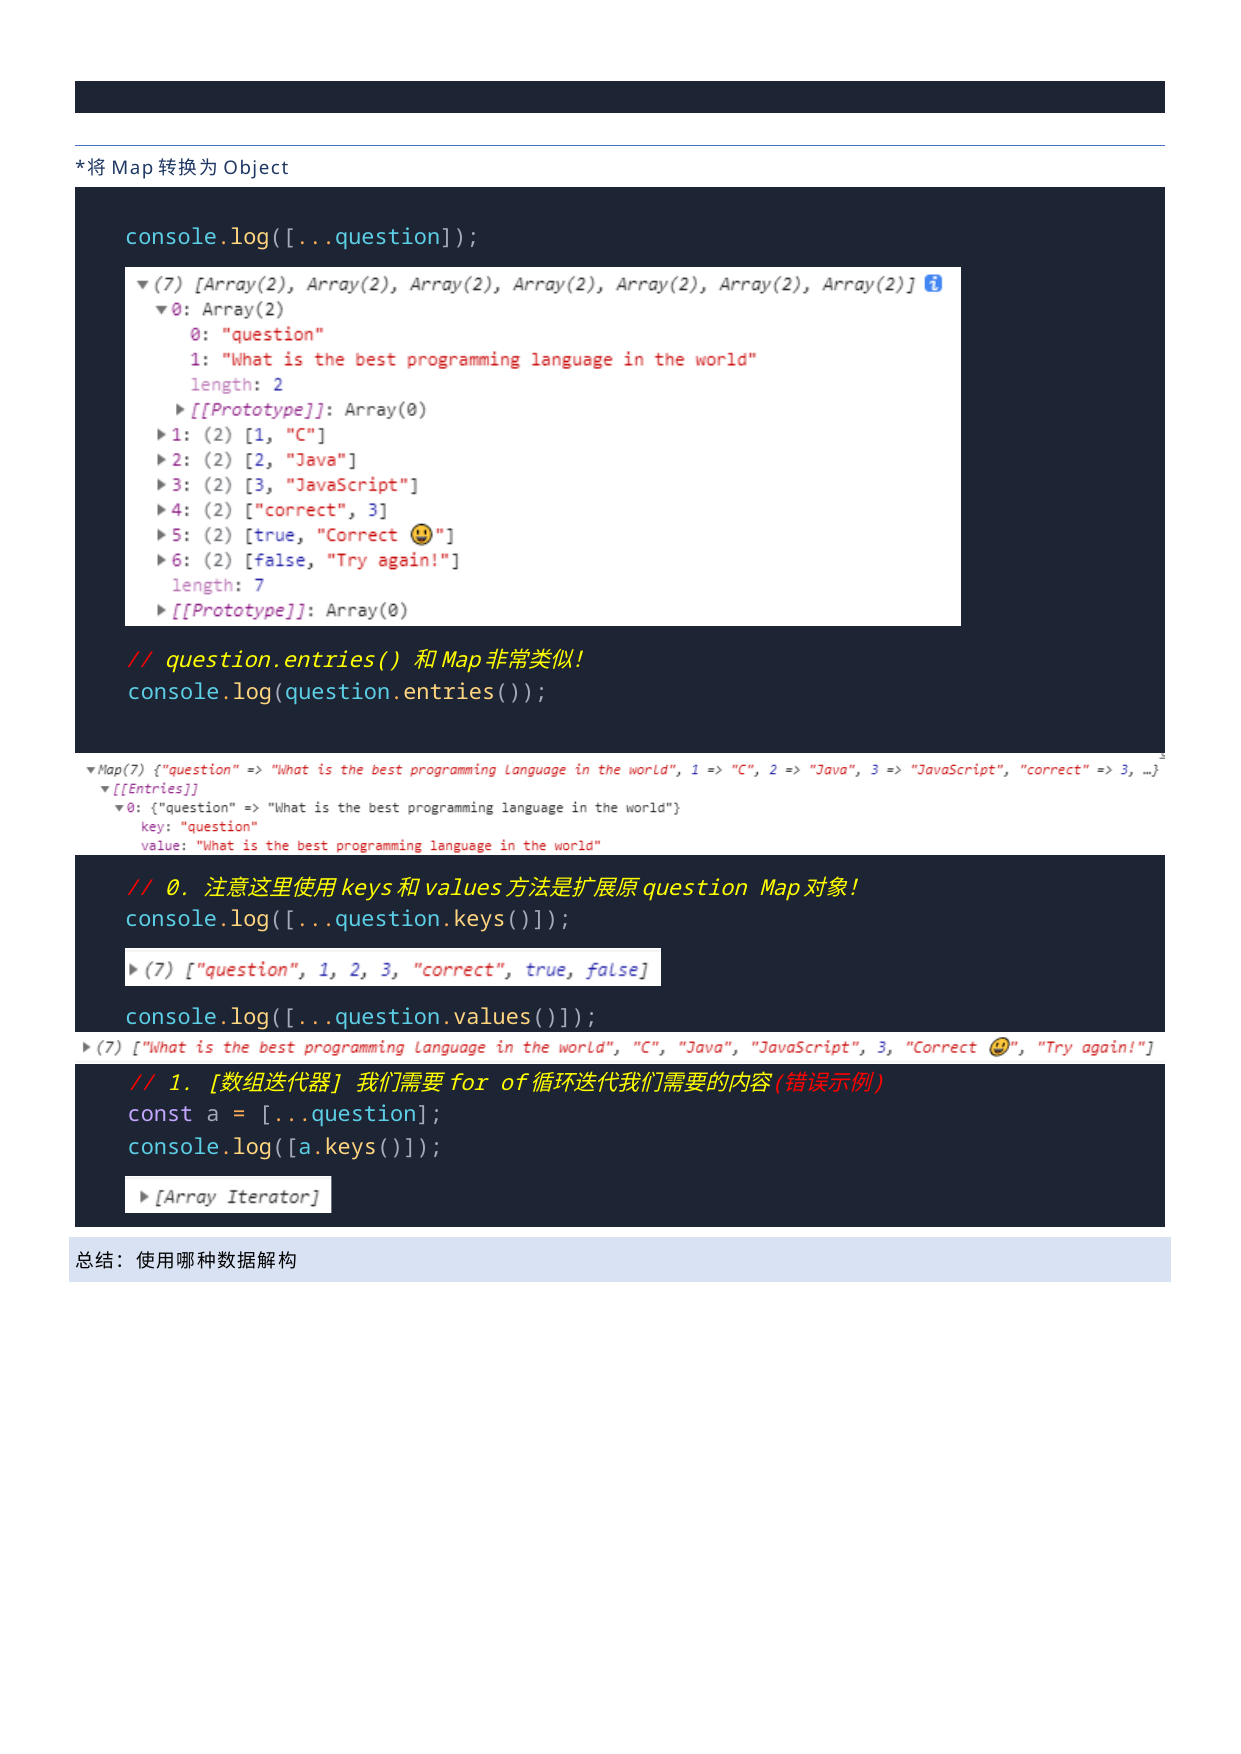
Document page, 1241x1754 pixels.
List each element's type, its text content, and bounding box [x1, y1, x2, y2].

picture [125, 948, 661, 986]
subtitle *将Map转换为Object [75, 146, 1165, 183]
picture [125, 1176, 332, 1213]
picture [125, 267, 961, 626]
subtitle 总结：使用哪种数据解构 [75, 1244, 1165, 1276]
text console.log([...question]); [75, 219, 1165, 252]
picture [75, 753, 1166, 855]
text const a = [...question]; [75, 1097, 1165, 1129]
text console.log(question.entries()); [75, 674, 1165, 707]
text console.log([...question.keys()]); [75, 902, 1165, 934]
text // 1. [数组迭代器] 我们需要for of循环迭代我们需要的内容(错误示例) [75, 1064, 1165, 1097]
text console.log([a.keys()]); [75, 1129, 1165, 1162]
text // 0. 注意这里使用keys和values方法是扩展原question Map对象！ [75, 869, 1165, 902]
picture [75, 1032, 1166, 1064]
text console.log([...question.values()]); [75, 999, 1165, 1032]
text // question.entries() 和 Map非常类似！ [75, 642, 1165, 674]
